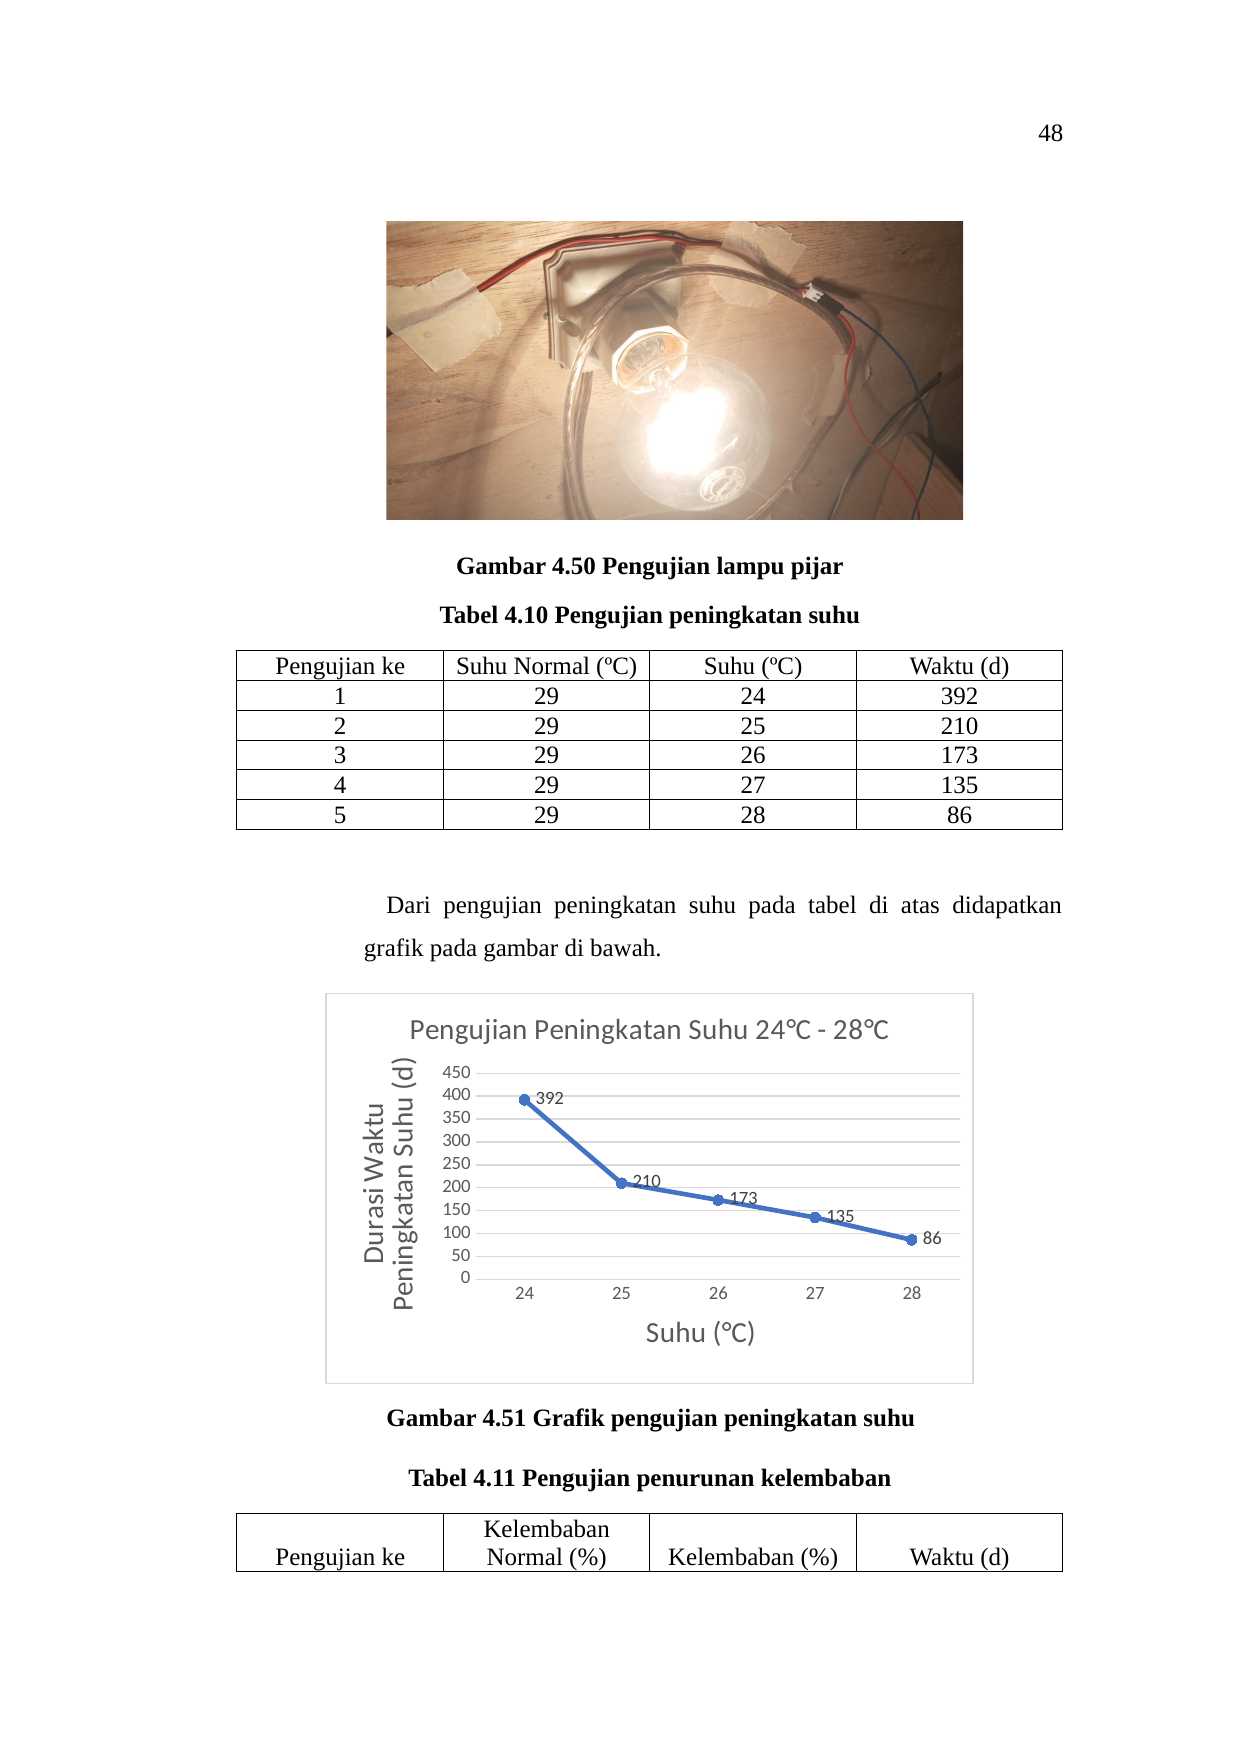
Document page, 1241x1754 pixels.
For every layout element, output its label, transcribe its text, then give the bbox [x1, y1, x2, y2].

table_cell 26 [650, 741, 856, 769]
table_cell 24 [650, 681, 856, 710]
table_header Pengujian ke [237, 651, 443, 680]
text Dari pengujian peningkatan suhu pada tabel di atas didapatkan grafik pada gambar di bawah. [364, 890, 1063, 962]
picture [386, 221, 964, 520]
table_header Waktu (d) [857, 1514, 1062, 1571]
table_header Kelembaban (%) [650, 1514, 856, 1571]
table_header Waktu (d) [857, 651, 1062, 680]
table_cell 29 [444, 770, 649, 799]
table_cell 4 [237, 770, 443, 799]
table_cell 3 [237, 741, 443, 769]
table_cell 27 [650, 770, 856, 799]
table_cell 135 [857, 770, 1062, 799]
table_cell 173 [857, 741, 1062, 769]
table_cell 5 [237, 800, 443, 829]
table_cell 28 [650, 800, 856, 829]
table_header Pengujian ke [237, 1514, 443, 1571]
table_header Kelembaban Normal (%) [444, 1514, 649, 1571]
table_cell 210 [857, 711, 1062, 739]
table_cell 25 [650, 711, 856, 739]
table_header Suhu Normal (ºC) [444, 651, 649, 680]
table_cell 2 [237, 711, 443, 739]
table_cell 86 [857, 800, 1062, 829]
table_cell 392 [857, 681, 1062, 710]
table_cell 29 [444, 741, 649, 769]
table_cell 29 [444, 711, 649, 739]
table_header Suhu (ºC) [650, 651, 856, 680]
table_cell 29 [444, 681, 649, 710]
text Tabel 4.11 Pengujian penurunan kelembaban [236, 1463, 1063, 1492]
table_cell 1 [237, 681, 443, 710]
table_cell 29 [444, 800, 649, 829]
text Tabel 4.10 Pengujian peningkatan suhu [236, 601, 1063, 629]
